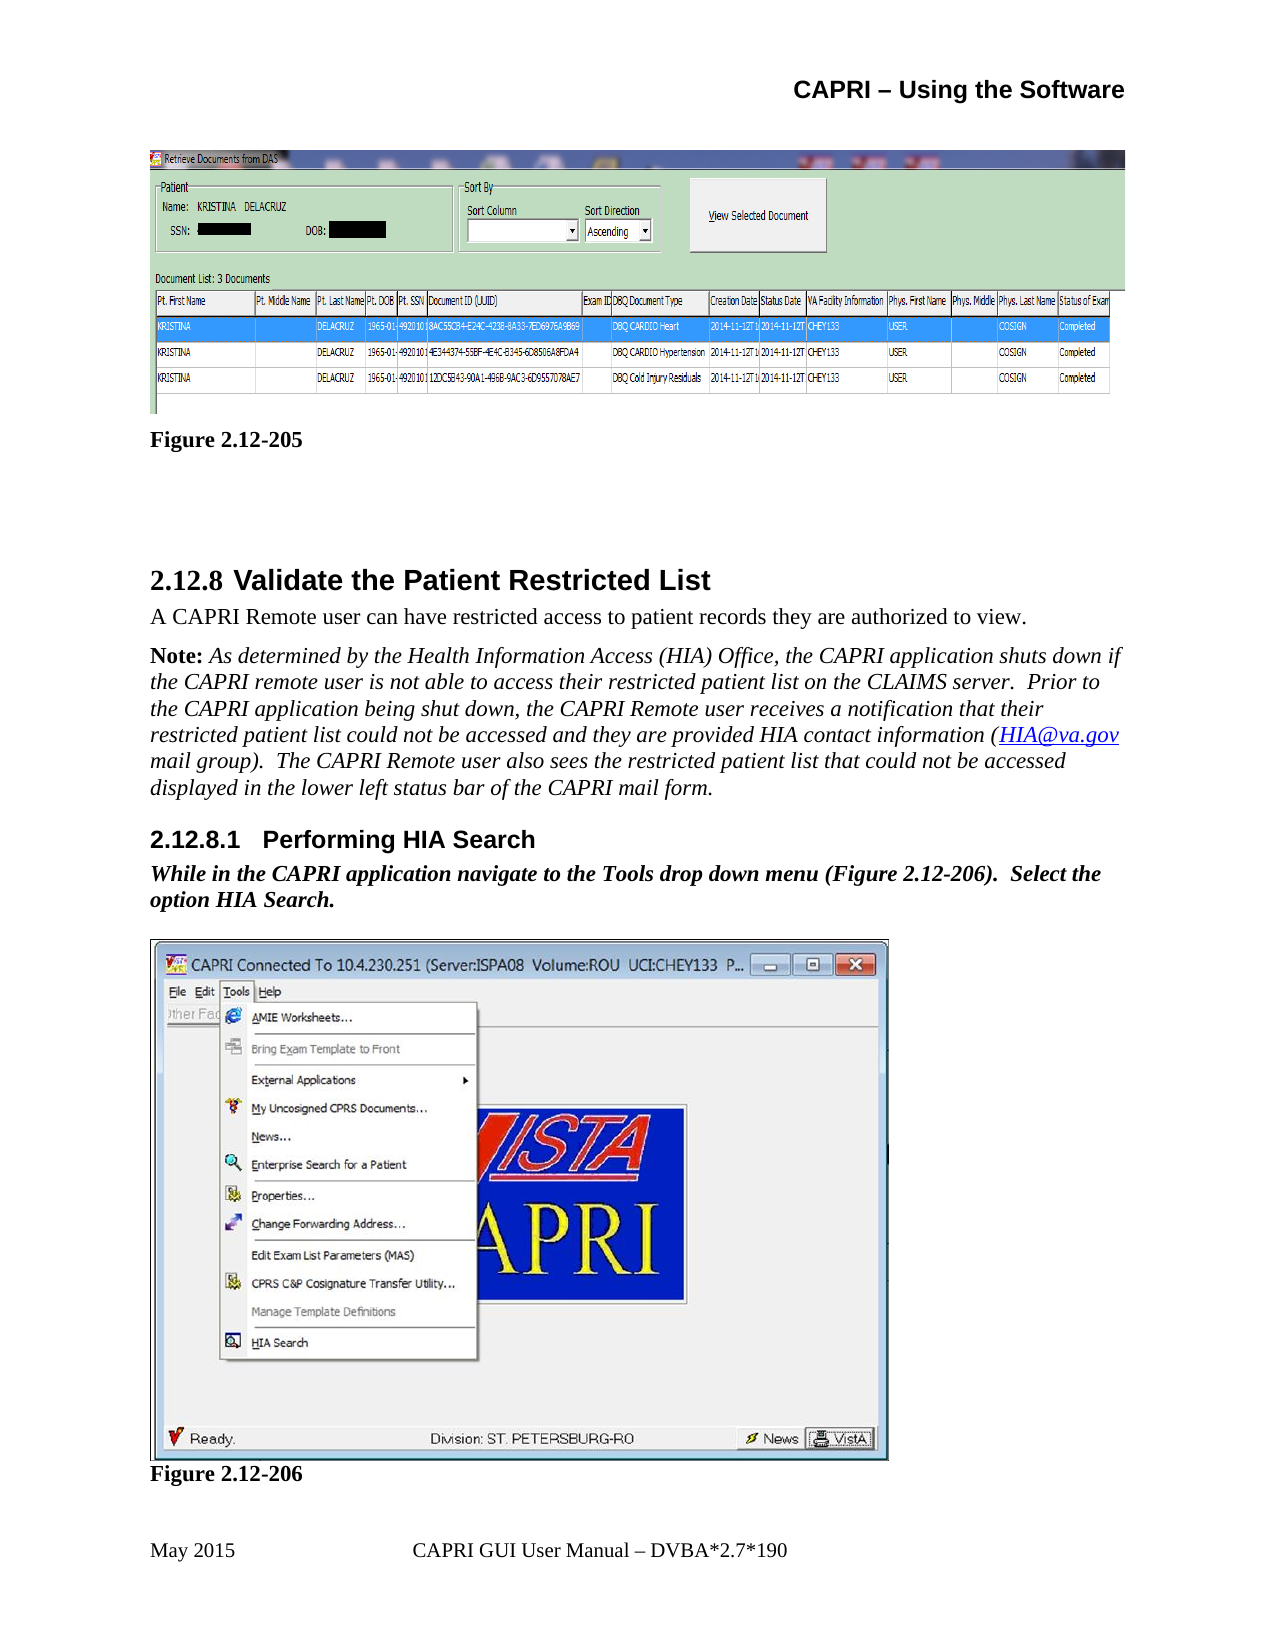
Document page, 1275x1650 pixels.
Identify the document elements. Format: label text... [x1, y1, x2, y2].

picture [150, 150, 1125, 414]
subtitle Performing HIA Search [150, 825, 1125, 854]
text Note: As determined by the Health Information Access (HIA) Office, the CAPRI application shuts down if the CAPRI remote user is not able to access their restricted patient list on the CLAIMS server. Prior to the CAPRI application being shut down, the CAPRI Remote user receives a notification that their restricted patient list could not be accessed and they are provided HIA contact information (HIA@va.gov mail group). The CAPRI Remote user also sees the restricted patient list that could not be accessed displayed in the lower left status bar of the CAPRI mail form. [150, 642, 1125, 800]
picture [150, 939, 889, 1461]
subtitle Validate the Patient Restricted List [150, 563, 1125, 597]
text A CAPRI Remote user can have restricted access to patient records they are authorized to view. [150, 603, 1125, 629]
